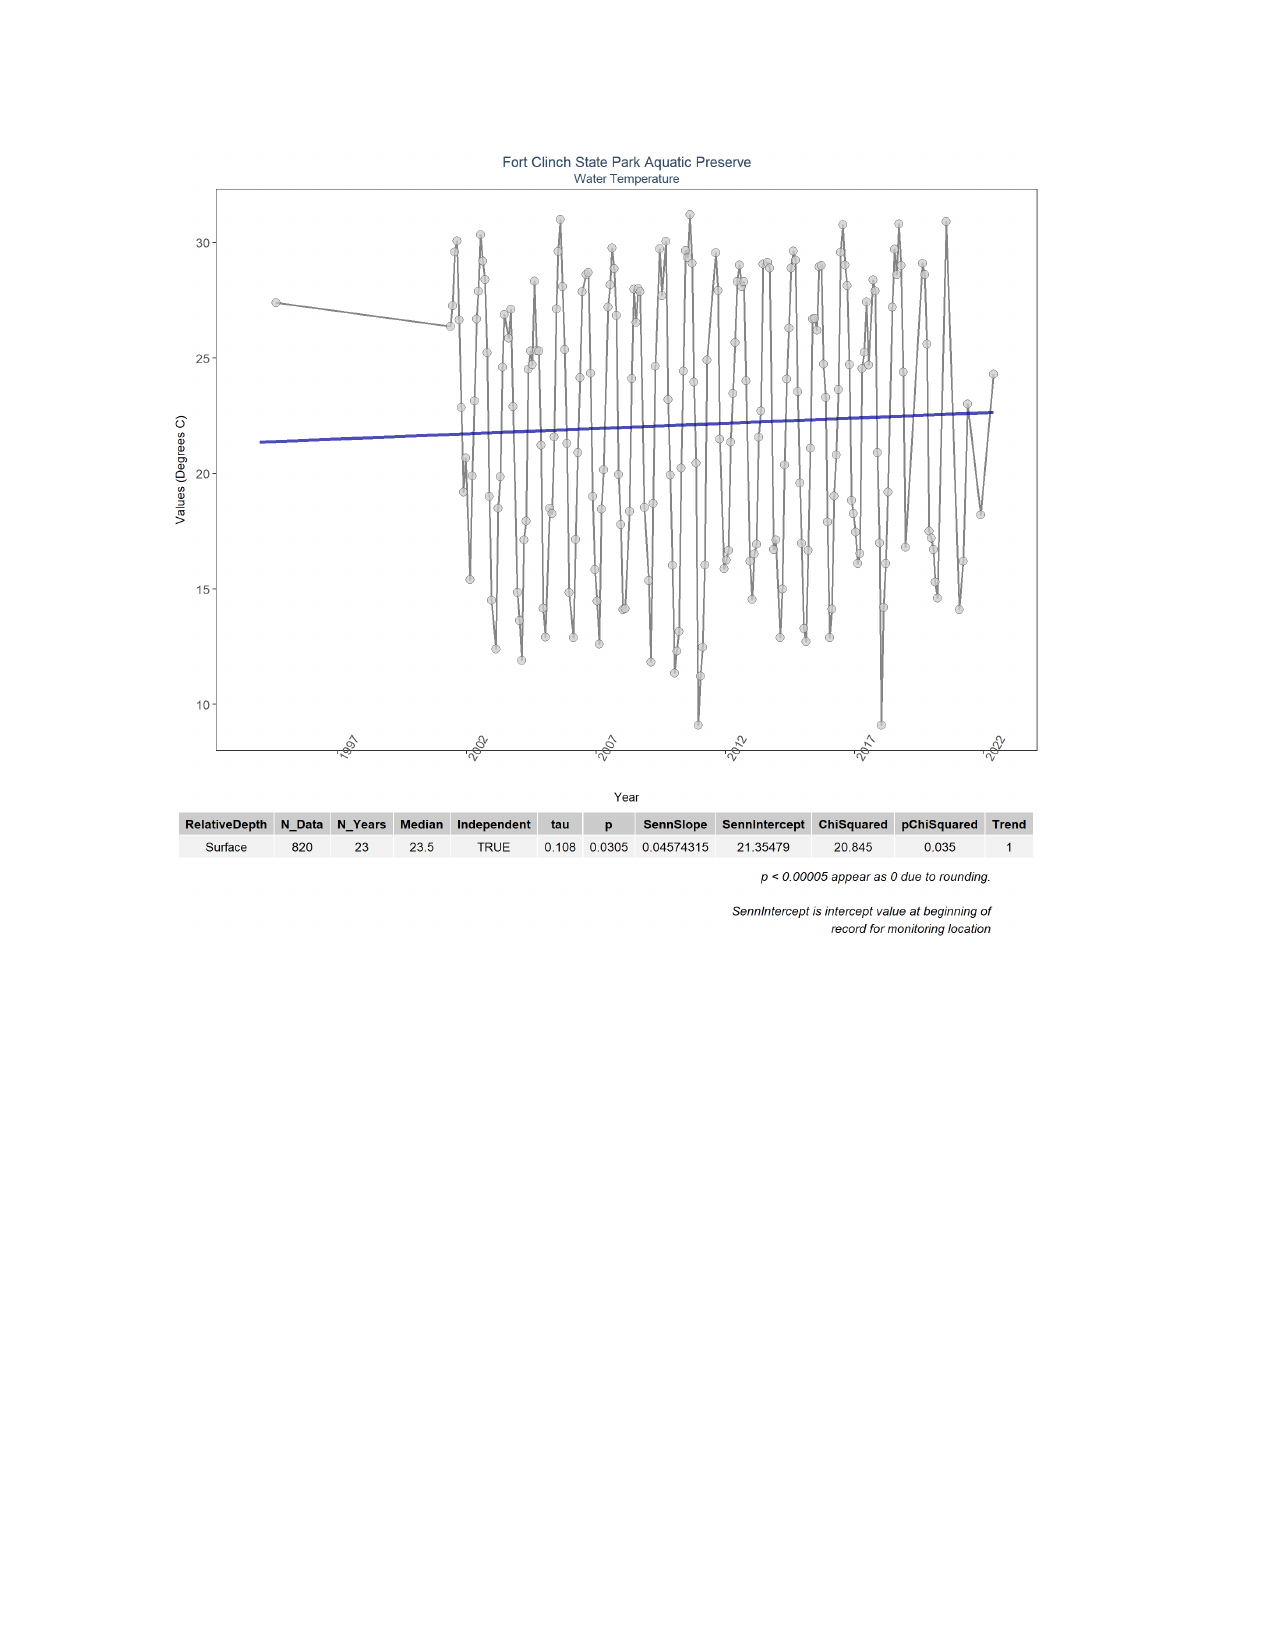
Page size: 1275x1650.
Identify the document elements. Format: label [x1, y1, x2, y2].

picture [168, 150, 1044, 938]
